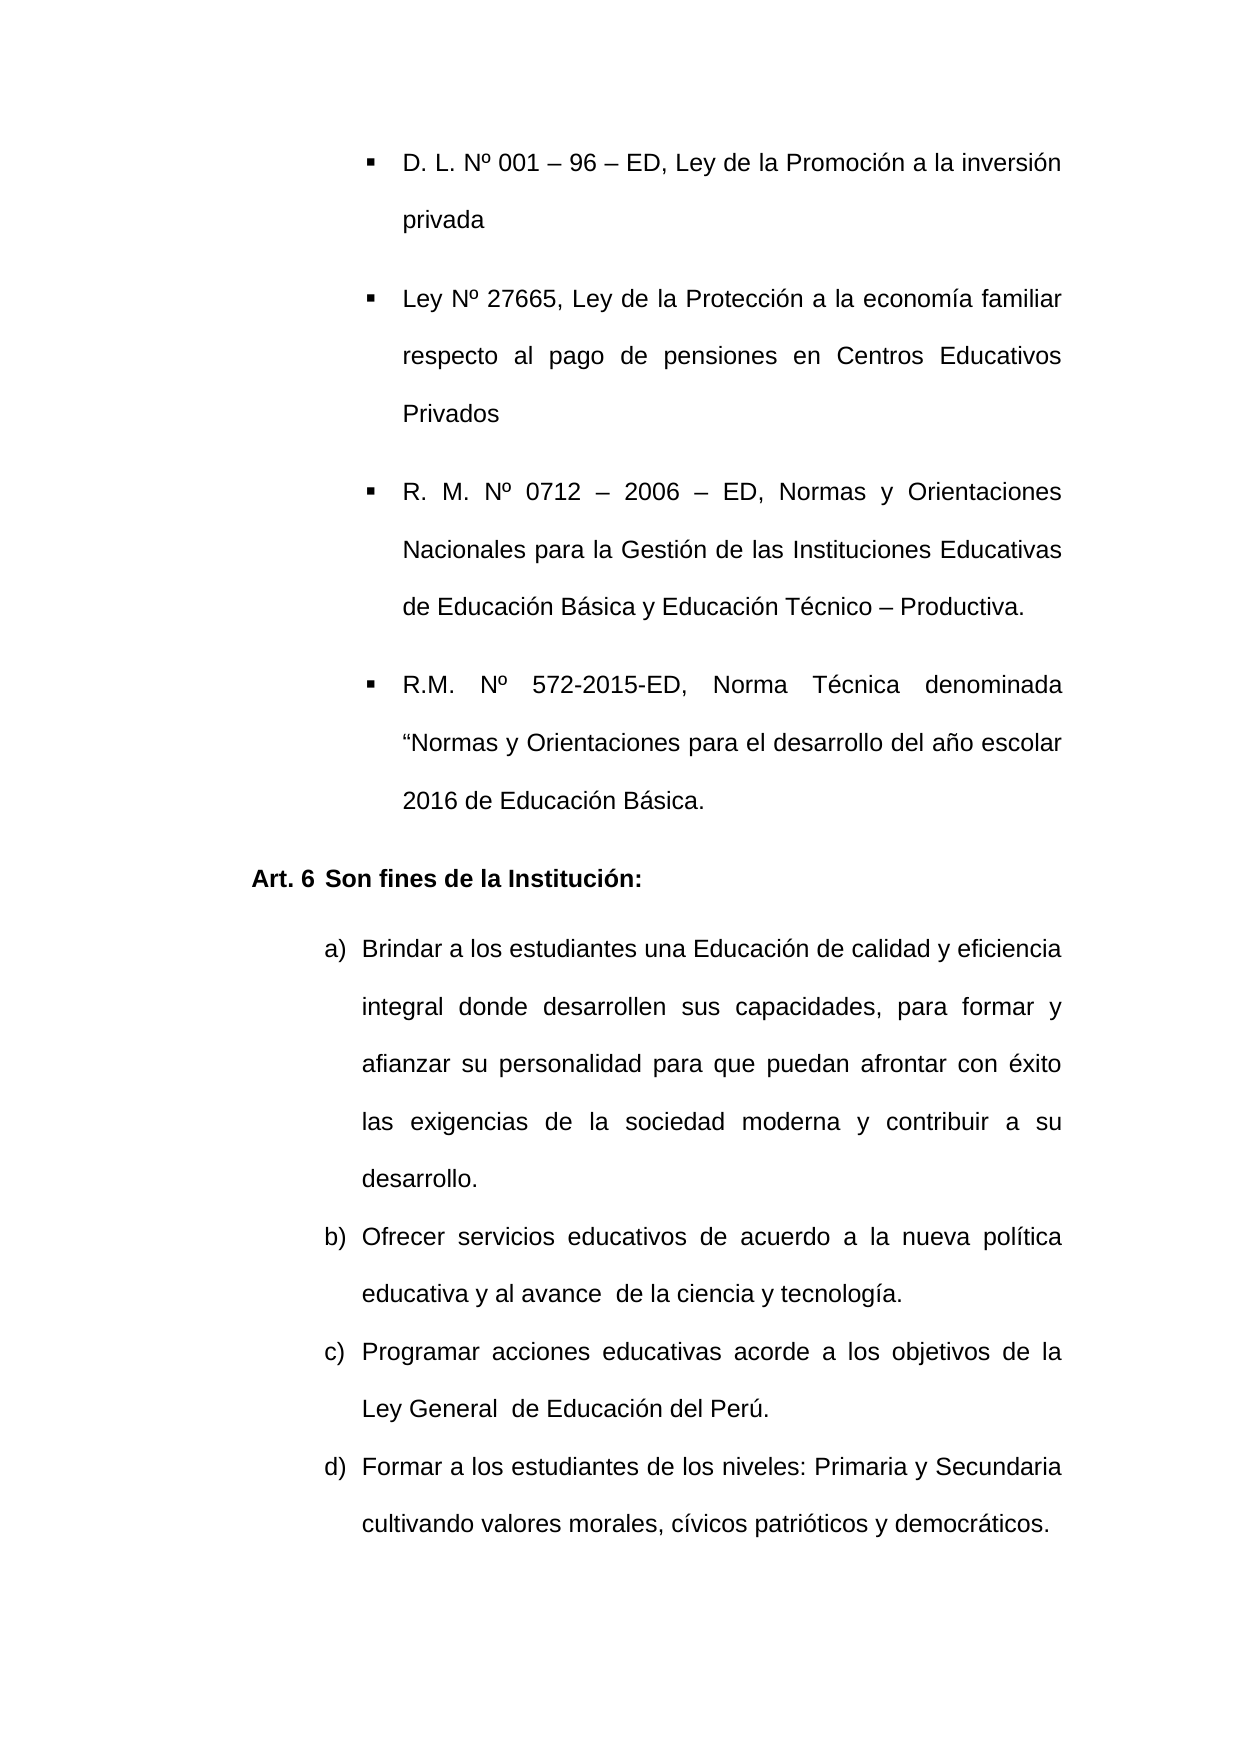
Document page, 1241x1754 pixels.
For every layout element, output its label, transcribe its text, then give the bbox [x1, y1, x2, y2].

list D. L. Nº 001 – 96 – ED, Ley de a la inversión privada [365, 148, 1063, 234]
list Ley Nº 27665, Ley de a la economía familiar respecto al pago de pensiones en Centros Educativos Privados [365, 284, 1063, 427]
list Programar acciones educativas acorde a los objetivos de de Educación del Perú. [324, 1336, 1063, 1423]
list Ofrecer servicios educativos de acuerdo a la nueva política educativa y al avance de la ciencia y tecnología. [324, 1221, 1063, 1308]
list Formar a los estudiantes de los niveles: Primaria y Secundaria cultivando valores morales, cívicos patrióticos y democráticos. [324, 1451, 1063, 1538]
list R.M. Nº 572-2015-ED, Norma Técnica denominada “Normas y Orientaciones para el desarrollo del año escolar 2016 de Educación Básica. [365, 671, 1063, 814]
list Brindar a los estudiantes una Educación de calidad y eficiencia integral donde desarrollen sus capacidades, para formar y afianzar su personalidad para que puedan afrontar con éxito las exigencias de la sociedad moderna y contribuir a su desarrollo. [324, 934, 1063, 1193]
list R. M. Nº 0712 – 2006 – ED, Normas y Orientaciones Nacionales para de las Instituciones Educativas de Educación Básica y Educación Técnico – Productiva. [365, 477, 1063, 621]
text Art. 6 Son fines de : [177, 864, 1063, 893]
